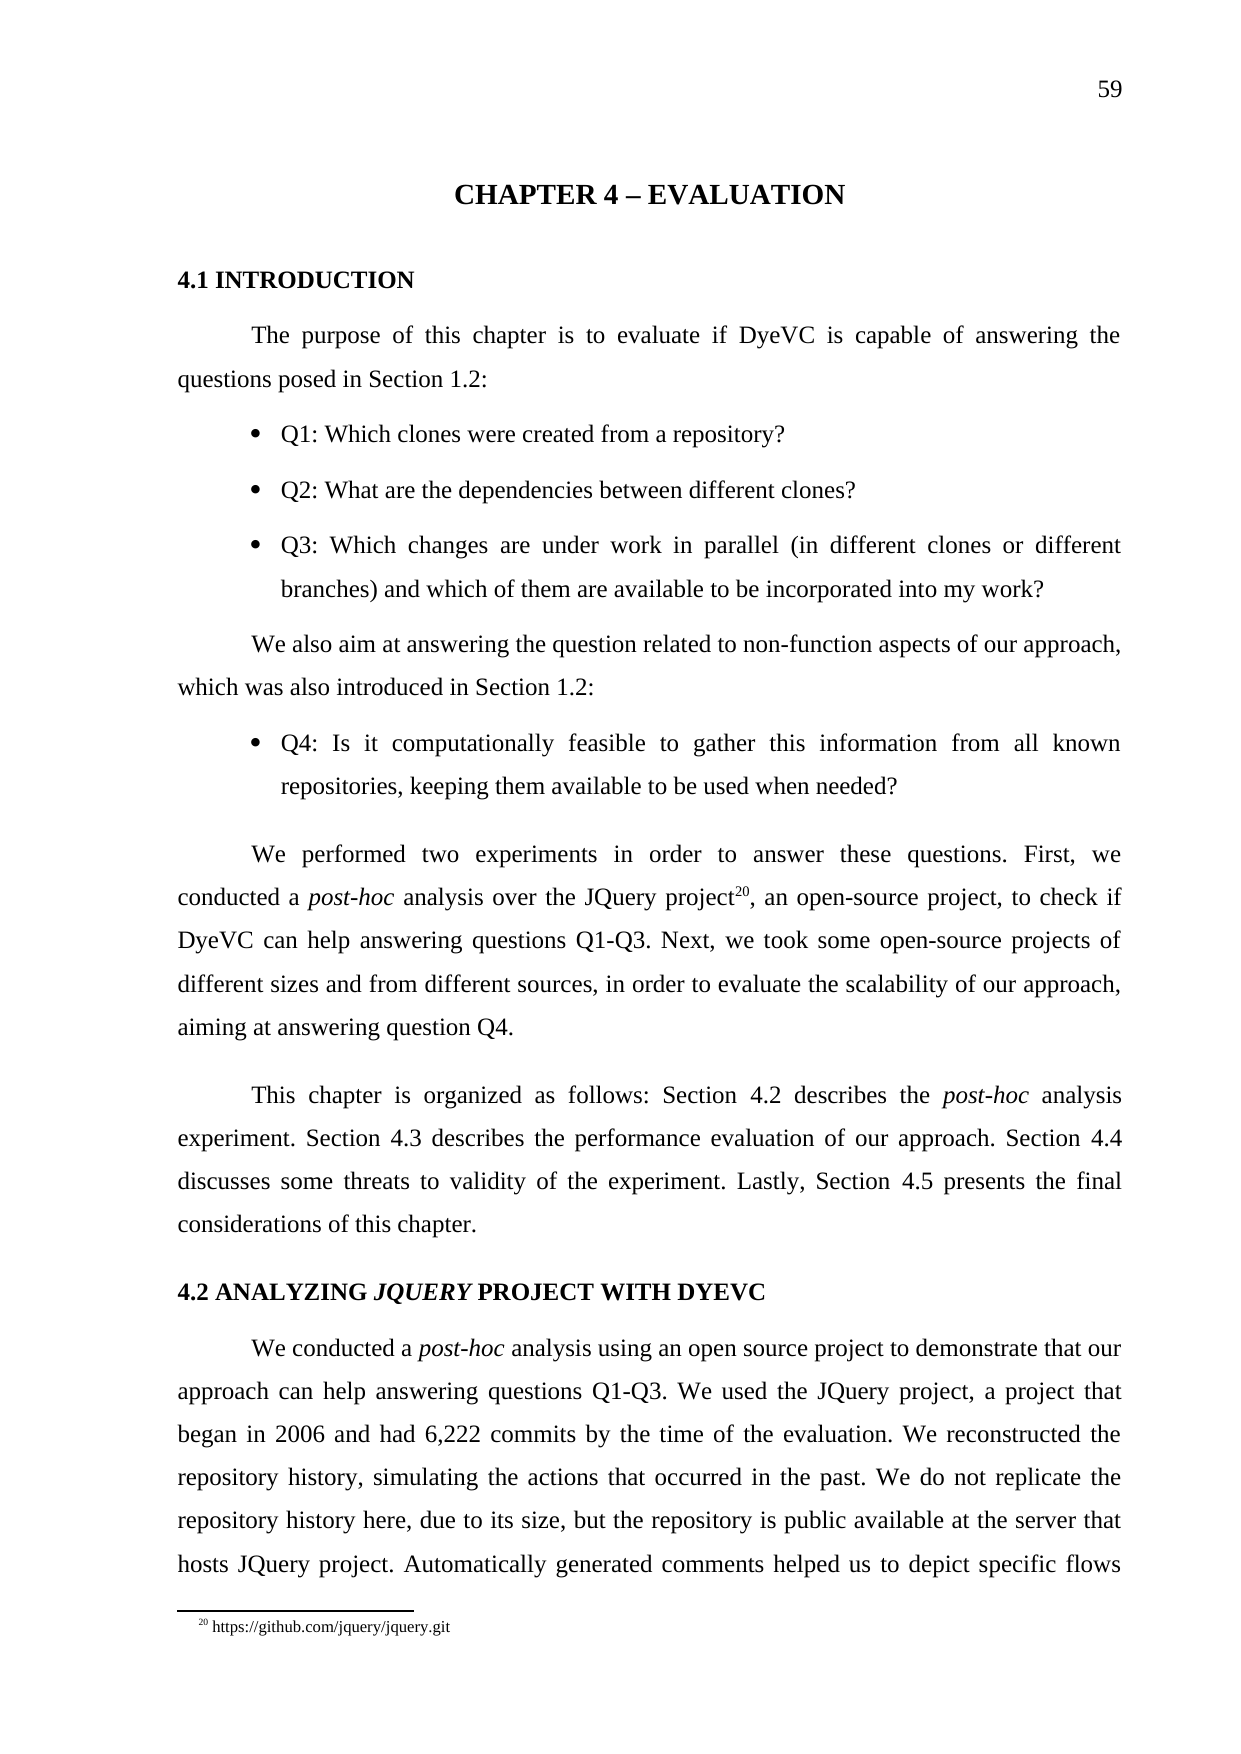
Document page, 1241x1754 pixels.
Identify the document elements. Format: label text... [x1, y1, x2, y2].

text We also aim at answering the question related to non-function aspects of our approach, which was also introduced in Section 1.2: [177, 629, 1122, 701]
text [177, 1333, 1122, 1577]
text The purpose of this chapter is to evaluate if DyeVC is capable of answering the questions posed in Section 1.2: [177, 321, 1122, 392]
list Q3: Which changes are under work in parallel (in different clones or different branches) and which of them are available to be incorporated into my work? [251, 531, 1122, 602]
list Q1: Which clones were created from a repository? [251, 419, 1122, 448]
subtitle Introduction [177, 265, 1122, 294]
list Q4: Is it computationally feasible to gather this information from all known repositories, keeping them available to be used when needed? [251, 728, 1122, 800]
list Q2: What are the dependencies between different clones? [251, 475, 1122, 504]
text This chapter is organized as follows: Section 4.2 describes the post-hoc analysis experiment. Section 4.3 describes the performance evaluation of our approach. Section 4.4 discusses some threats to validity of the experiment. Lastly, Section 4.5 presents the final considerations of this chapter. [177, 1080, 1122, 1238]
subtitle Analyzing JQuery project with DyeVC [177, 1277, 1122, 1306]
text We performed two experiments in order to answer these questions. First, we conducted a post-hoc analysis over the JQuery project, an open-source project, to check if DyeVC can help answering questions Q1-Q3. Next, we took some open-source projects of different sizes and from different sources, in order to evaluate the scalability of our approach, aiming at answering question Q4. [177, 839, 1122, 1041]
subtitle – Evaluation [177, 177, 1122, 211]
